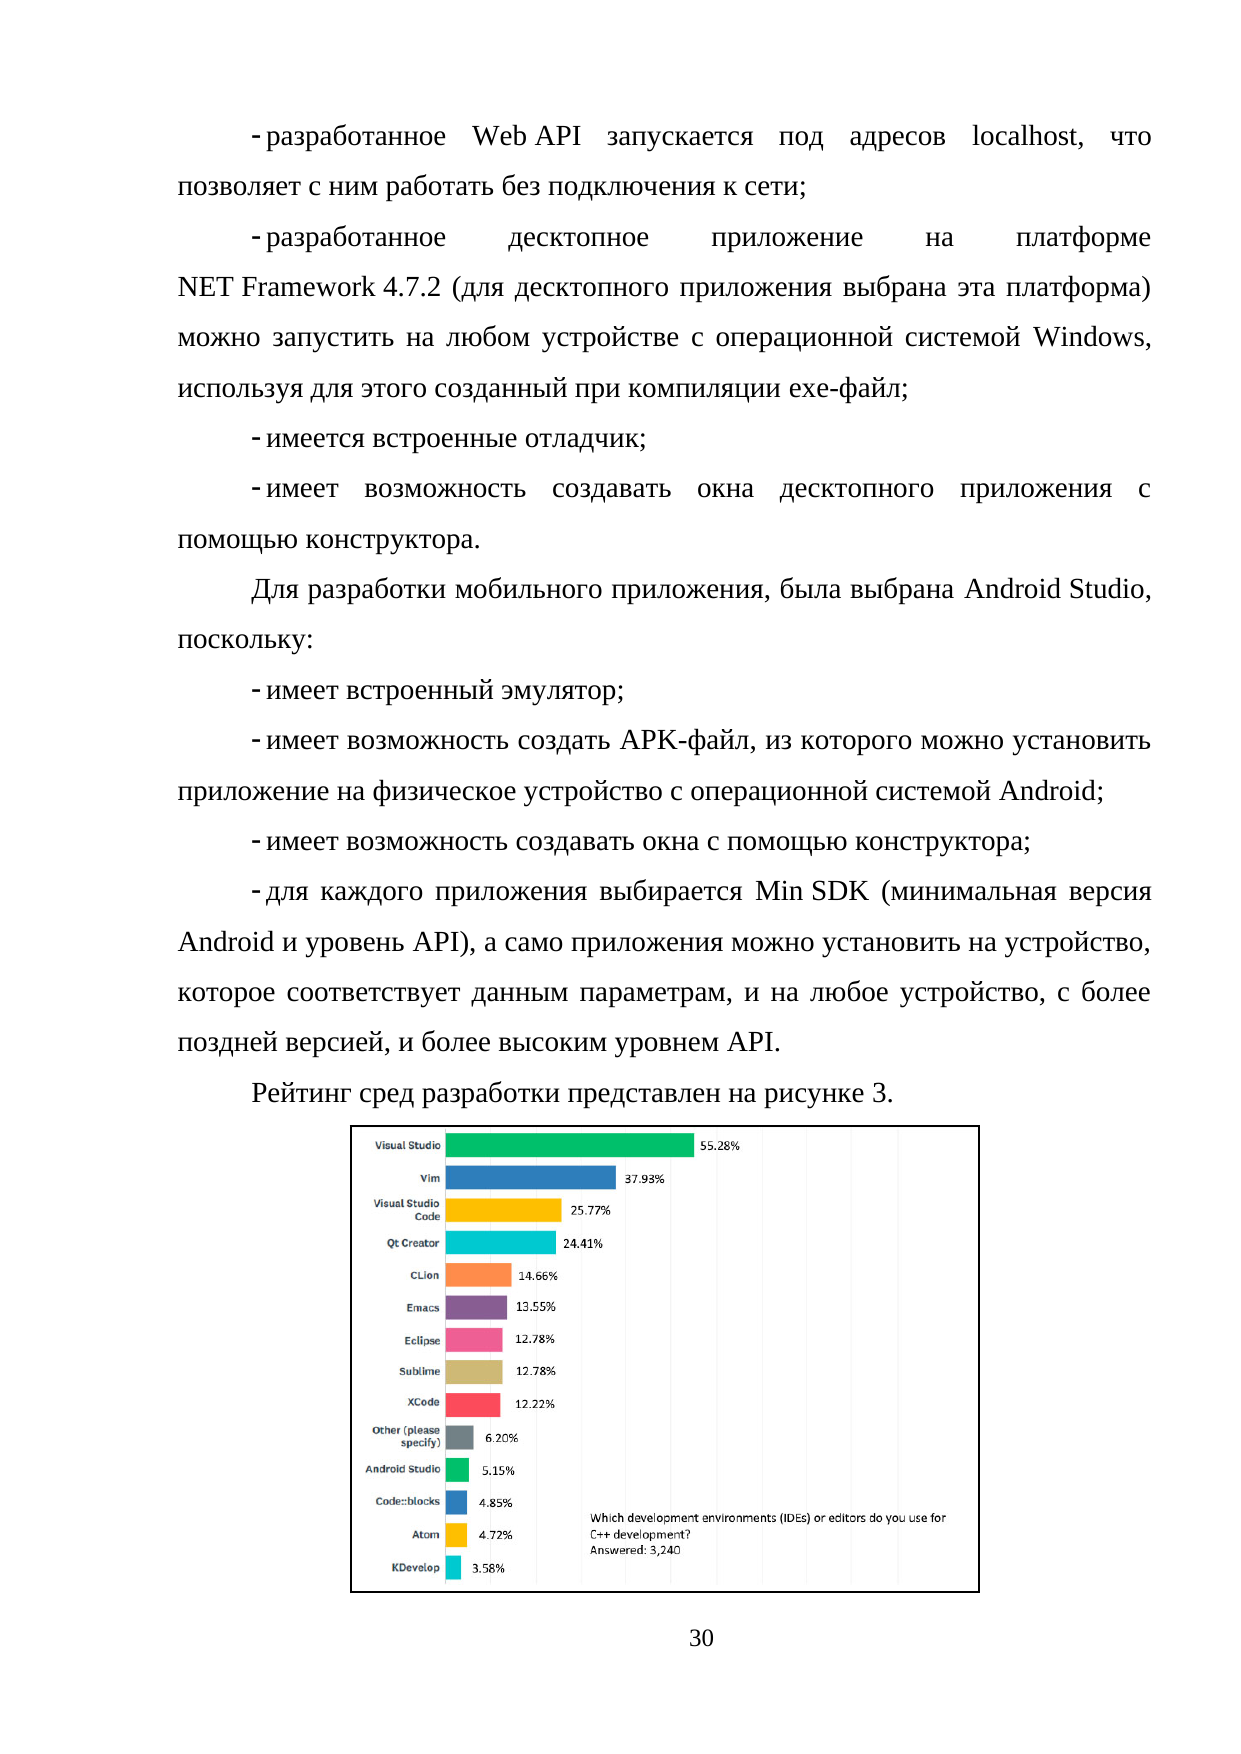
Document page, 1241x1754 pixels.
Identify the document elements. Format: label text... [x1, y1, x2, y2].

text Рейтинг сред разработки представлен на рисунке 3. [177, 1075, 1152, 1108]
list имеет встроенный эмулятор; [177, 672, 1152, 706]
list для каждого приложения выбирается Min SDK (минимальная версия Android и уровень API), а само приложения можно установить на устройство, которое соответствует данным параметрам, и на любое устройство, с более поздней версией, и более высоким уровнем API. [177, 873, 1152, 1058]
picture [352, 1127, 978, 1591]
list имеет возможность создавать окна десктопного приложения с помощью конструктора. [177, 471, 1152, 554]
list имеется встроенные отладчик; [177, 420, 1152, 454]
list имеет возможность создать APK-файл, из которого можно установить приложение на физическое устройство с операционной системой Android; [177, 722, 1152, 806]
list разработанное Web API запускается под адресов localhost, что позволяет с ним работать без подключения к сети; [177, 118, 1152, 202]
list имеет возможность создавать окна с помощью конструктора; [177, 823, 1152, 857]
list разработанное десктопное приложение на платформе NET Framework 4.7.2 (для десктопного приложения выбрана эта платформа) можно запустить на любом устройстве с операционной системой Windows, используя для этого созданный при компиляции exe-файл; [177, 219, 1152, 403]
text Для разработки мобильного приложения, была выбрана Android Studio, поскольку: [177, 571, 1152, 655]
